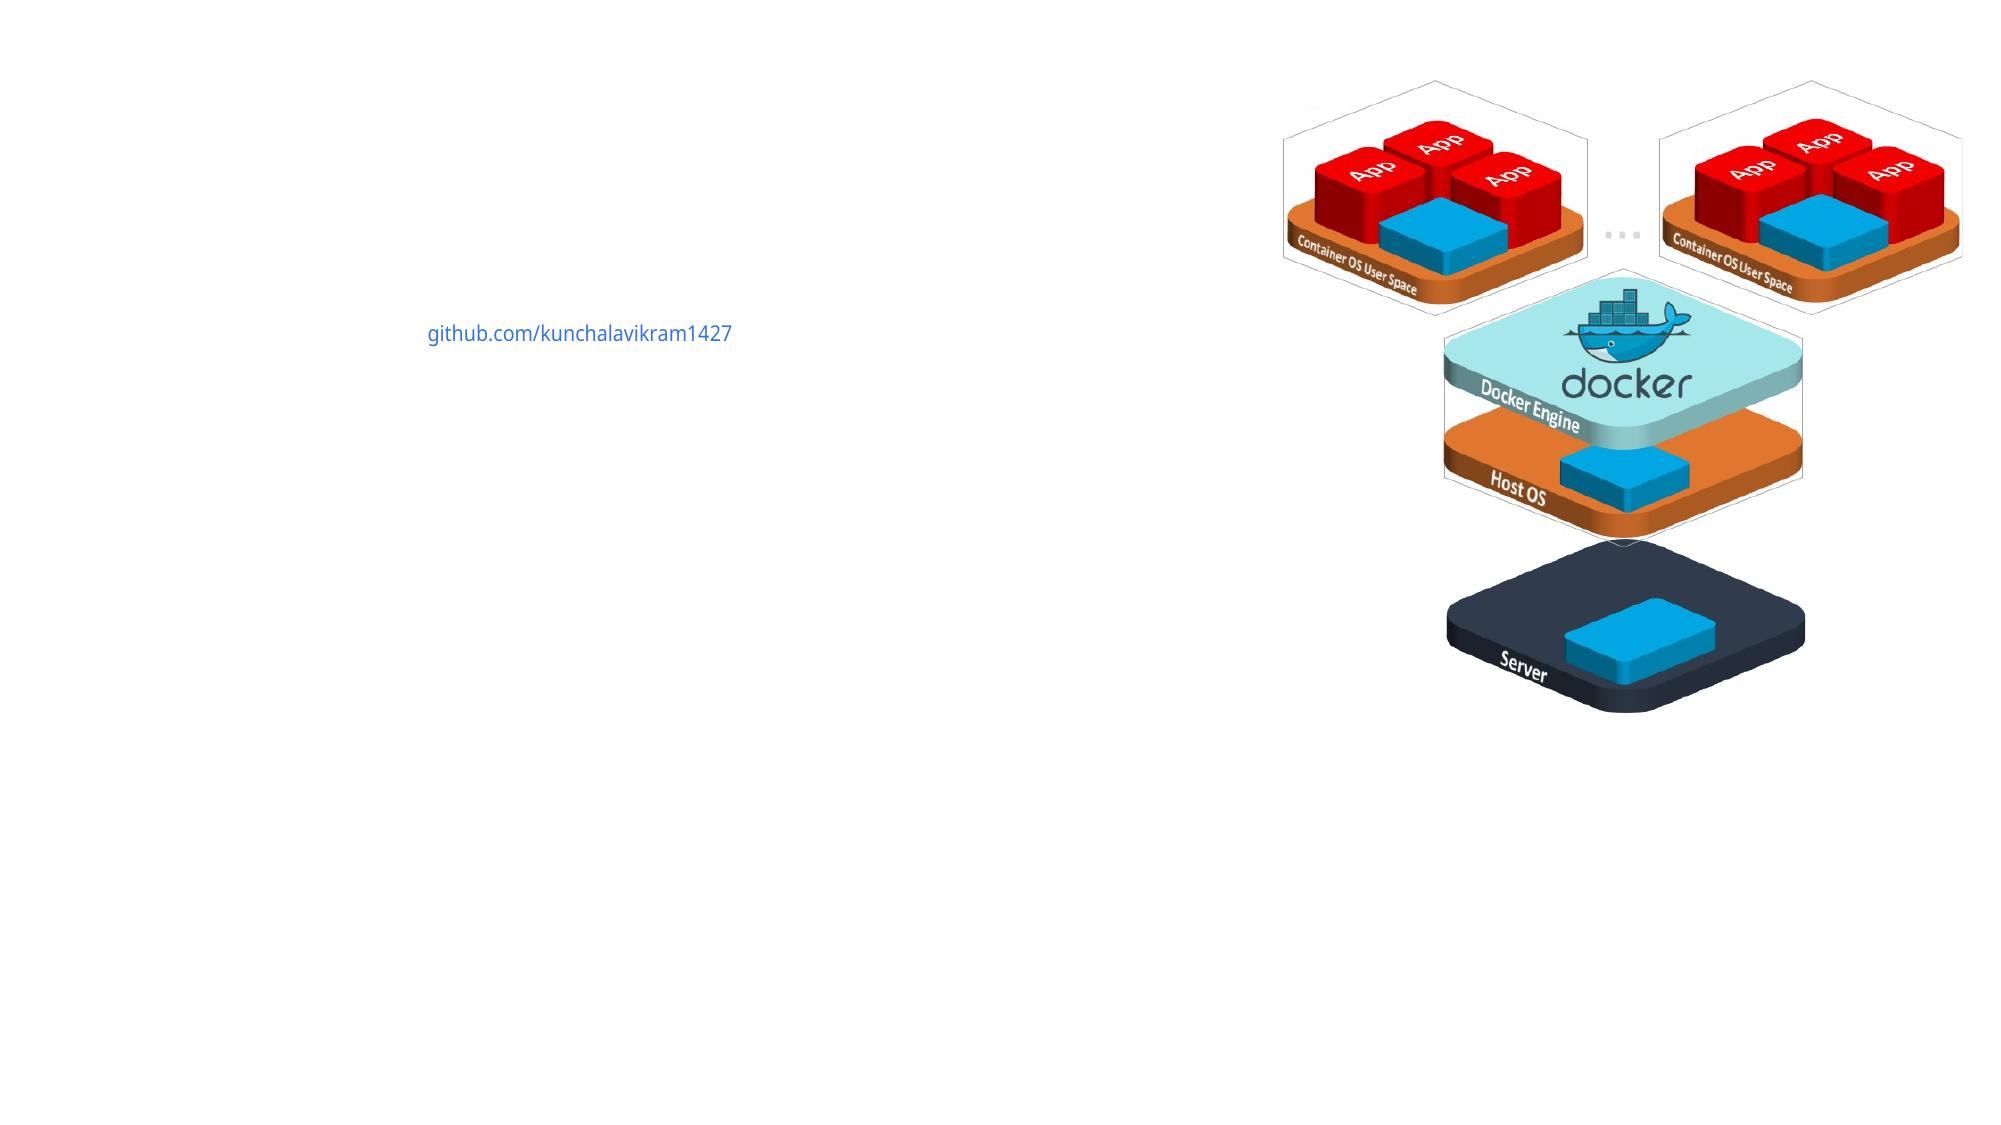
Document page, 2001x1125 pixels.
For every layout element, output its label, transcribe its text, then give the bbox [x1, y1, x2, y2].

text github.com/kunchalavikram1427 [427, 318, 1269, 348]
picture [1277, 80, 1963, 713]
